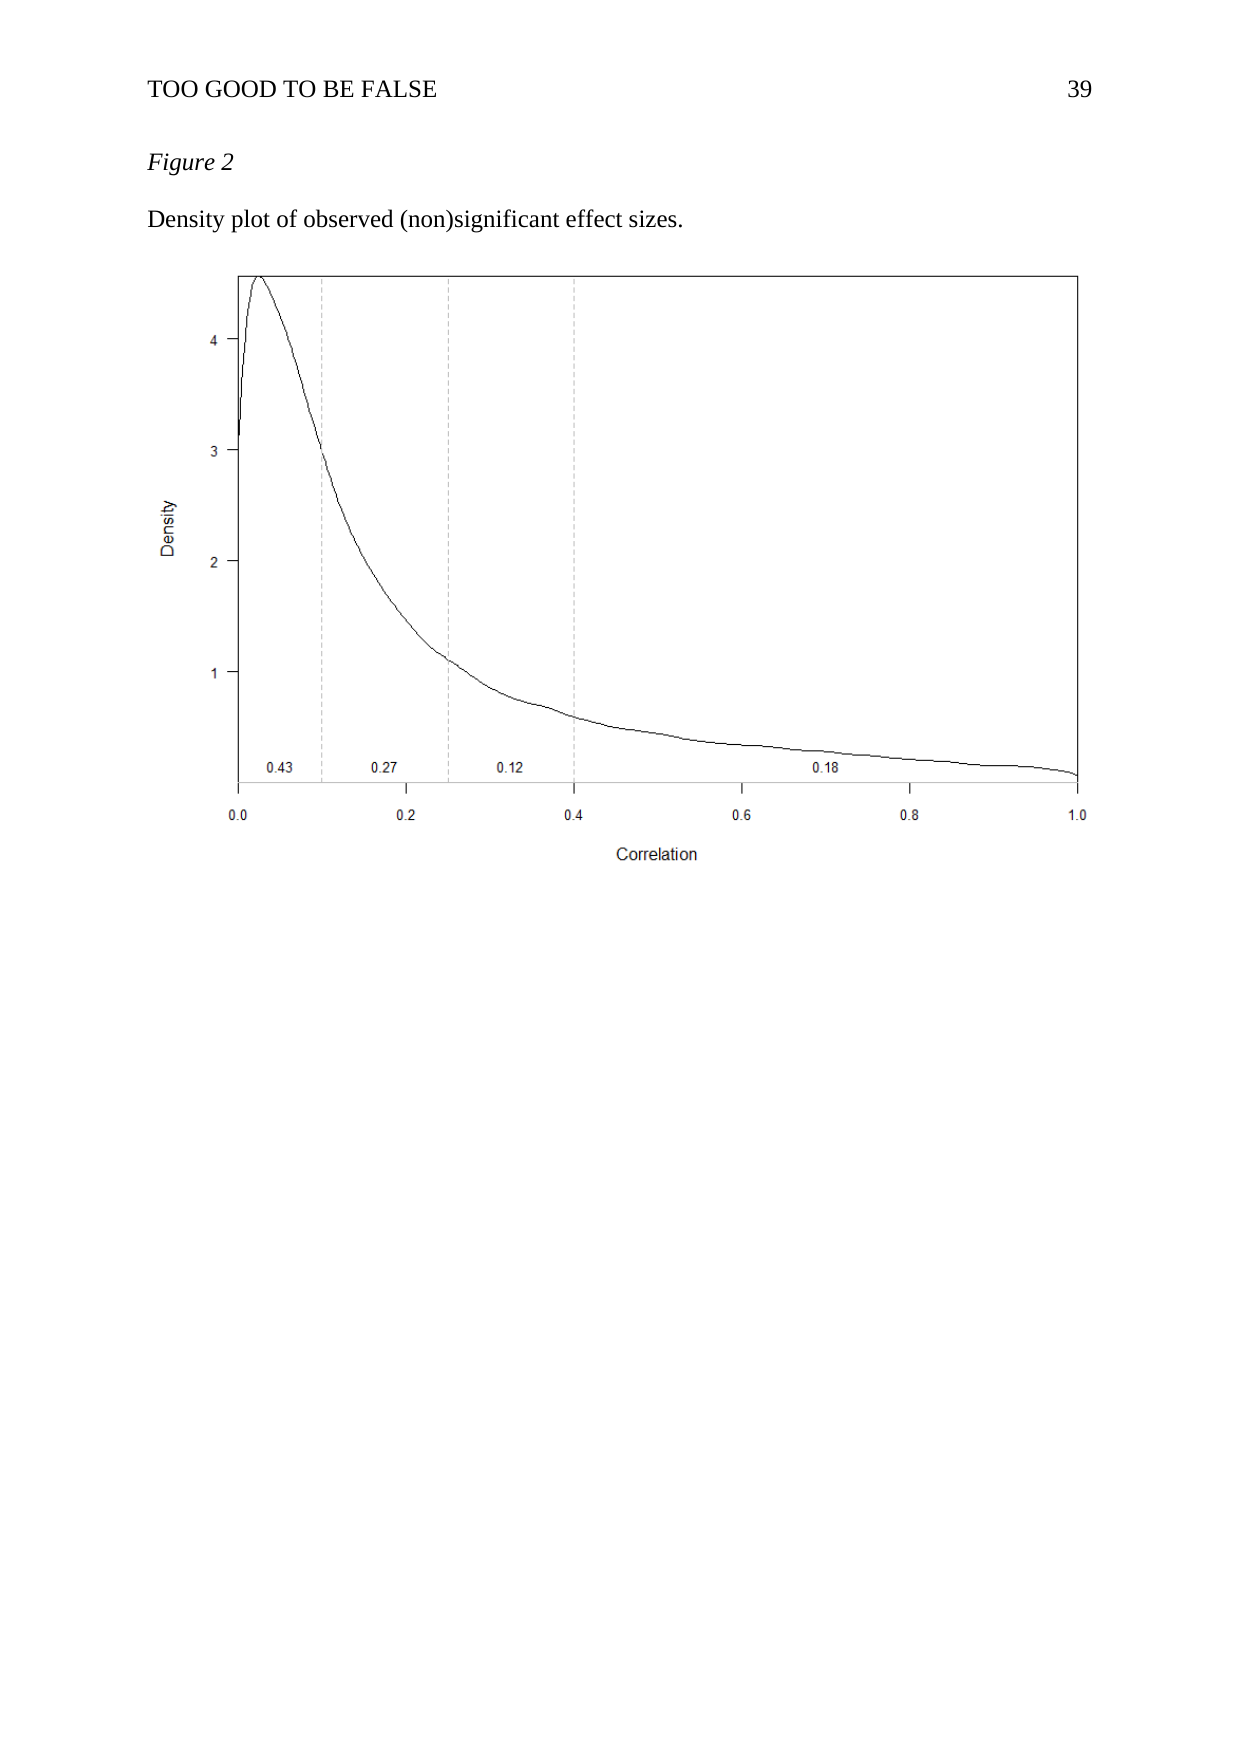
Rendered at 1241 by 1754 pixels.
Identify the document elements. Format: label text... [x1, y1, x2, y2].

picture [147, 262, 1093, 874]
subtitle Figure 2 [147, 147, 1093, 176]
subtitle Density plot of observed (non)significant effect sizes. [147, 204, 1093, 233]
